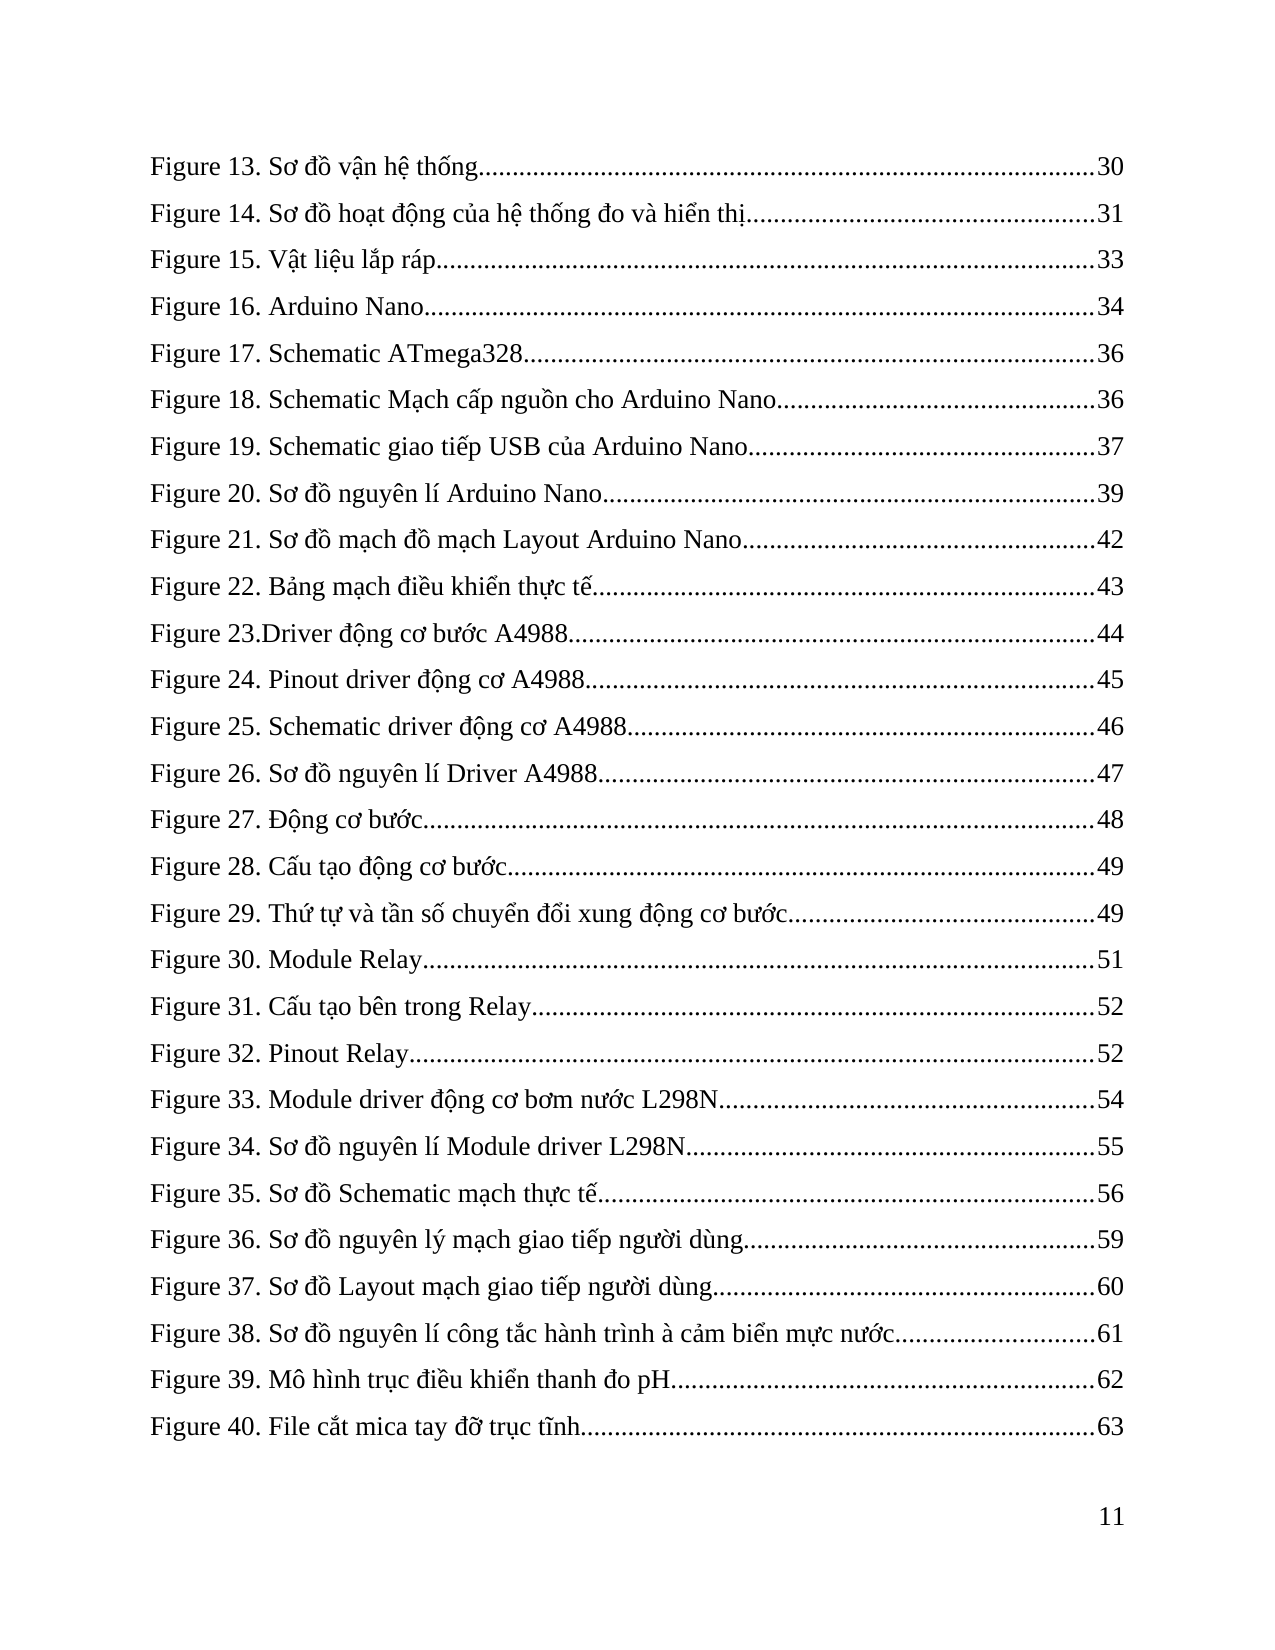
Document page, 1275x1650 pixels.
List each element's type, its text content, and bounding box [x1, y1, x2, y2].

text Figure 28. Cấu tạo động cơ bước 49 [150, 850, 1125, 881]
text Figure 19. Schematic giao tiếp USB của Arduino Nano 37 [150, 430, 1125, 461]
text Figure 20. Sơ đồ nguyên lí Arduino Nano 39 [150, 477, 1125, 508]
text Figure 32. Pinout Relay 52 [150, 1037, 1125, 1068]
text Figure 26. Sơ đồ nguyên lí Driver A4988 47 [150, 757, 1125, 788]
text Figure 40. File cắt mica tay đỡ trục tĩnh 63 [150, 1410, 1125, 1441]
text Figure 29. Thứ tự và tần số chuyển đổi xung động cơ bước 49 [150, 897, 1125, 928]
text Figure 38. Sơ đồ nguyên lí công tắc hành trình à cảm biển mực nước 61 [150, 1317, 1125, 1348]
text Figure 22. Bảng mạch điều khiển thực tế 43 [150, 570, 1125, 601]
text Figure 23.Driver động cơ bước A4988 44 [150, 617, 1125, 648]
text Figure 21. Sơ đồ mạch đồ mạch Layout Arduino Nano 42 [150, 523, 1125, 554]
text Figure 13. Sơ đồ vận hệ thống 30 [150, 150, 1125, 181]
text Figure 37. Sơ đồ Layout mạch giao tiếp người dùng 60 [150, 1270, 1125, 1301]
text Figure 27. Động cơ bước 48 [150, 803, 1125, 834]
text Figure 35. Sơ đồ Schematic mạch thực tế 56 [150, 1177, 1125, 1208]
text Figure 24. Pinout driver động cơ A4988 45 [150, 663, 1125, 694]
text Figure 39. Mô hình trục điều khiển thanh đo pH 62 [150, 1363, 1125, 1394]
text Figure 16. Arduino Nano 34 [150, 290, 1125, 321]
text Figure 14. Sơ đồ hoạt động của hệ thống đo và hiển thị 31 [150, 197, 1125, 228]
text Figure 34. Sơ đồ nguyên lí Module driver L298N 55 [150, 1130, 1125, 1161]
text Figure 33. Module driver động cơ bơm nước L298N 54 [150, 1083, 1125, 1114]
text Figure 15. Vật liệu lắp ráp 33 [150, 243, 1125, 274]
text Figure 31. Cấu tạo bên trong Relay 52 [150, 990, 1125, 1021]
text Figure 30. Module Relay 51 [150, 943, 1125, 974]
text Figure 25. Schematic driver động cơ A4988 46 [150, 710, 1125, 741]
text Figure 17. Schematic ATmega328 36 [150, 337, 1125, 368]
text Figure 36. Sơ đồ nguyên lý mạch giao tiếp người dùng 59 [150, 1223, 1125, 1254]
text Figure 18. Schematic Mạch cấp nguồn cho Arduino Nano 36 [150, 383, 1125, 414]
